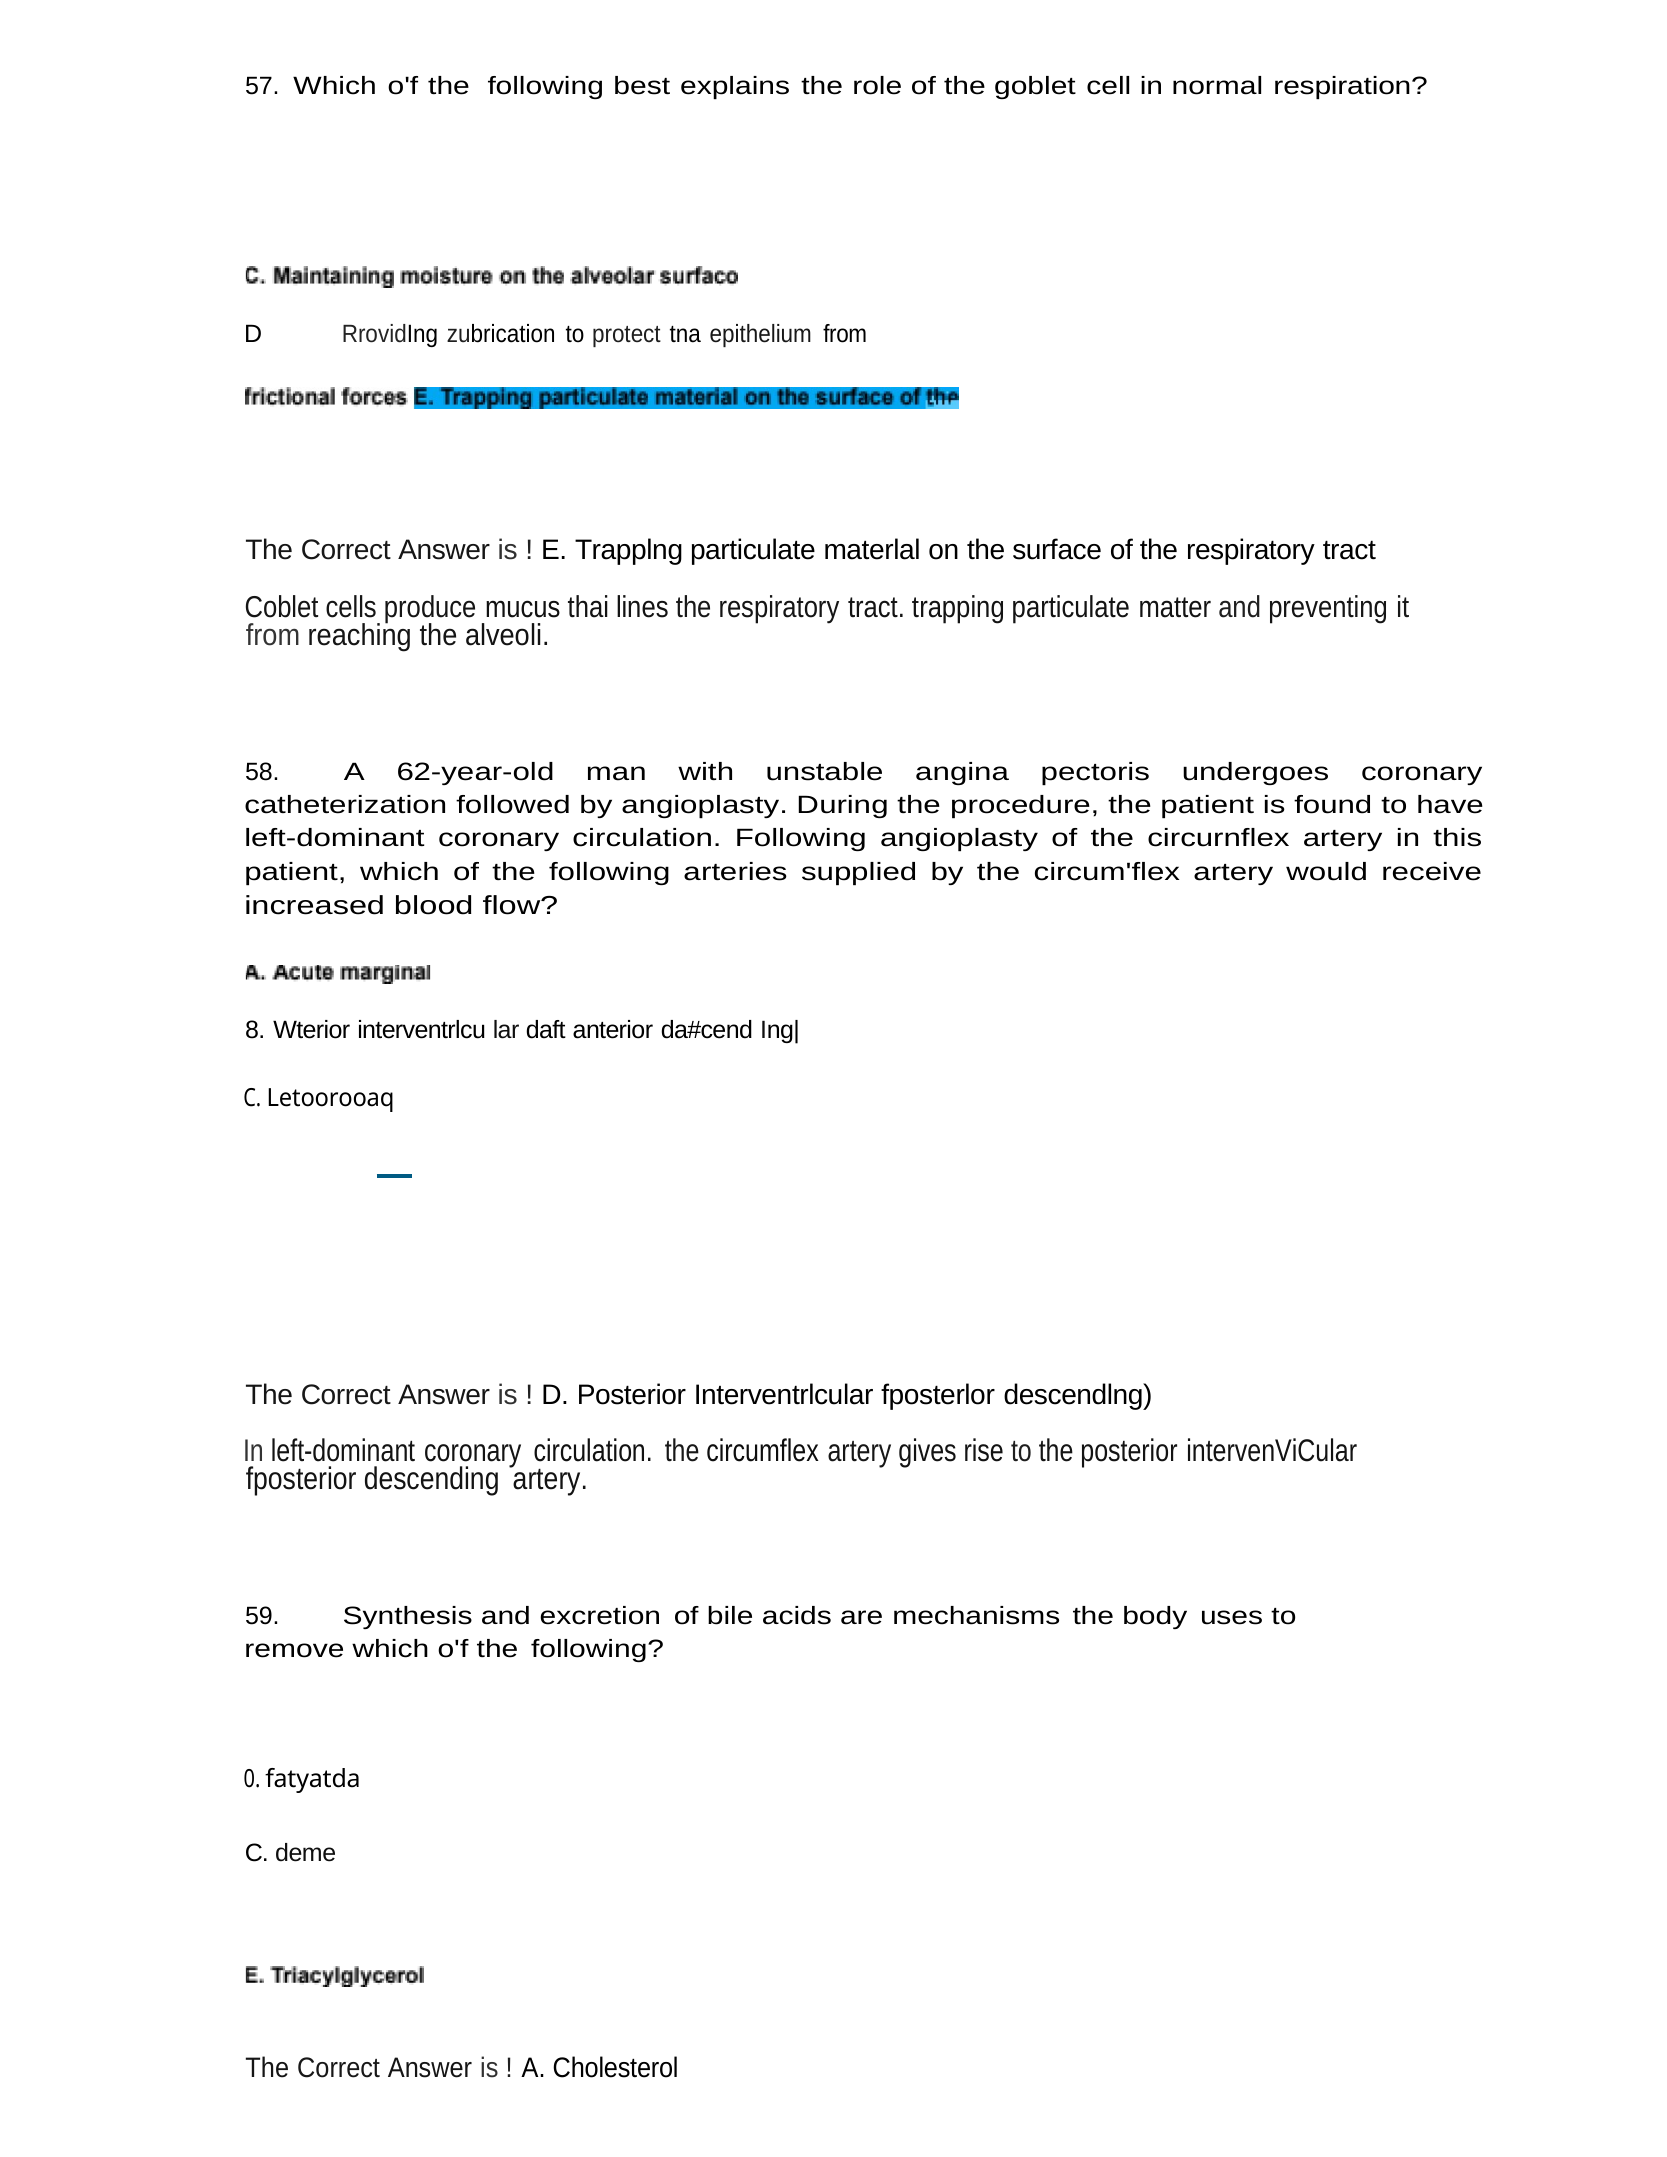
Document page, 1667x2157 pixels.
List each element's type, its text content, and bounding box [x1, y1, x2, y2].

text 8. Wterior interventrlcu lar daft anterior da#cend Ing| [245, 1015, 1504, 1044]
picture [539, 396, 550, 409]
picture [245, 965, 431, 984]
picture [637, 397, 645, 404]
subtitle In left-dominant coronary circulation. the circumflex artery gives rise to the posterior intervenViCular fposterior descending artery. [243, 1439, 1444, 1496]
text D RrovidIng zubrication to protect tna epithelium from [244, 319, 1504, 348]
subtitle Coblet cells produce mucus thai lines the respiratory tract. trapping particulate matter and preventing it from reaching the alveoli. [244, 594, 1444, 652]
picture [443, 387, 451, 392]
picture [717, 390, 727, 404]
text C. Letoorooaq [243, 1080, 1504, 1114]
picture [832, 394, 842, 404]
picture [620, 395, 627, 404]
text The Correct Answer is ! E. Trapplng particulate materlal on the surface of the respiratory tract [245, 533, 1504, 566]
text The Correct Answer is ! D. Posterior Interventrlcular fposterlor descendlng) [245, 1378, 1504, 1410]
picture [926, 392, 959, 409]
picture [793, 393, 805, 404]
picture [480, 393, 486, 404]
picture [245, 1966, 424, 1987]
picture [245, 266, 738, 288]
picture [678, 390, 691, 404]
list Which o'f the following best explains the role of the goblet cell in normal respiration? [245, 71, 1504, 100]
picture [631, 391, 635, 404]
picture [454, 393, 459, 403]
picture [462, 393, 471, 404]
picture [871, 392, 879, 404]
text C. deme [244, 1837, 1504, 1866]
list A 62-year-old man with unstable angina pectoris undergoes coronary catheterization followed by angioplasty. During the procedure, the patient is found to have left-dominant coronary circulation. Following angioplasty of the circurnflex artery in this patient, which of the following arteries supplied by the circum'flex artery would receive increased blood flow? [244, 757, 1484, 920]
text 0. fatyatda [243, 1761, 1504, 1794]
list Synthesis and excretion of bile acids are mechanisms the body uses to remove which o'f the following? [244, 1601, 1310, 1663]
picture [729, 393, 737, 403]
picture [859, 395, 867, 404]
text The Correct Answer is ! A. Cholesterol [245, 2051, 1504, 2083]
picture [524, 394, 531, 409]
picture [500, 390, 504, 403]
picture [245, 387, 425, 409]
